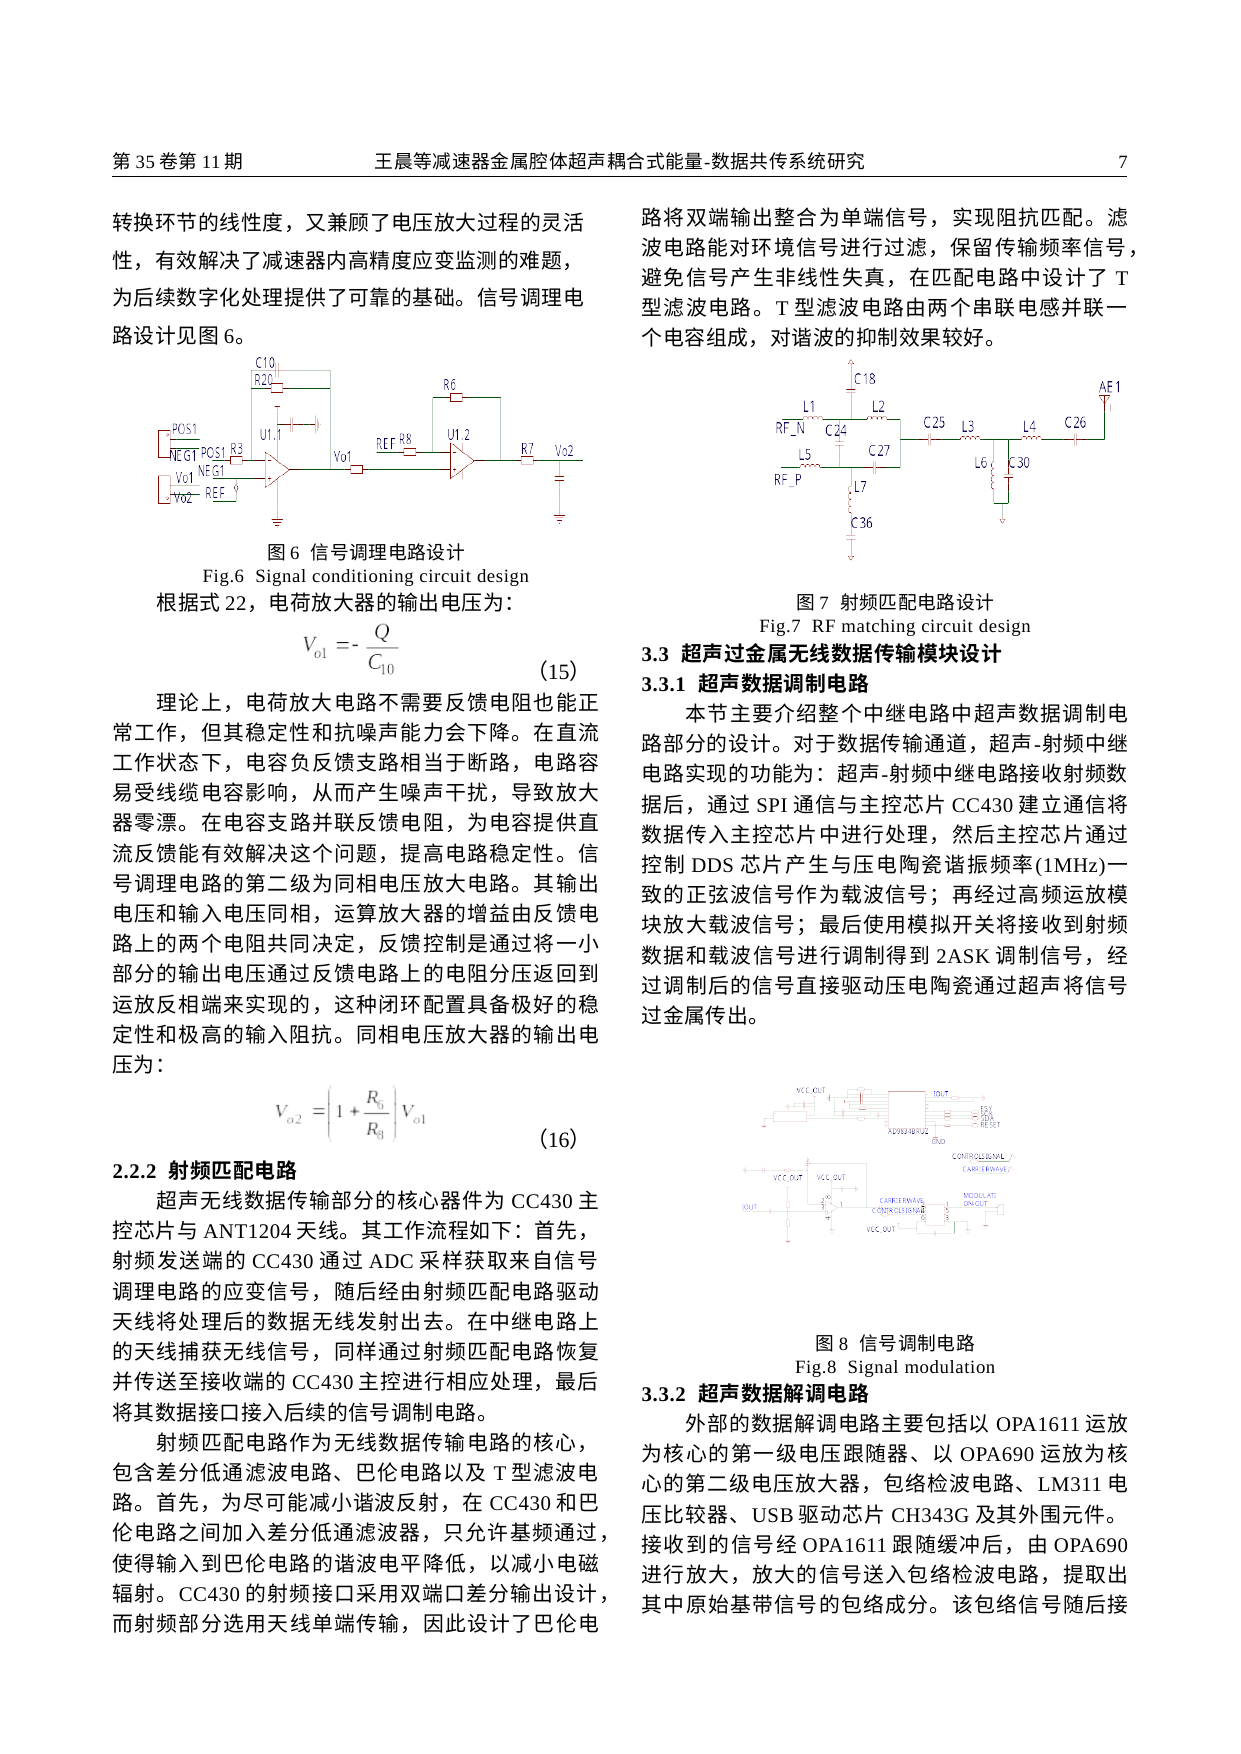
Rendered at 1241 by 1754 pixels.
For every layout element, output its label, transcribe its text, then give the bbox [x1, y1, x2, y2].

text 图7 射频匹配电路设计 [641, 588, 1128, 615]
text 图6 信号调理电路设计 [112, 538, 599, 565]
text 本节主要介绍整个中继电路中超声数据调制电路部分的设计。对于数据传输通道，超声-射频中继电路实现的功能为：超声-射频中继电路接收射频数据后，通过SPI通信与主控芯片CC430建立通信将数据传入主控芯片中进行处理，然后主控芯片通过控制DDS芯片产生与压电陶瓷谐振频率(1MHz)一致的正弦波信号作为载波信号；再经过高频运放模块放大载波信号；最后使用模拟开关将接收到射频数据和载波信号进行调制得到2ASK调制信号，经过调制后的信号直接驱动压电陶瓷通过超声将信号过金属传出。 [641, 697, 1128, 1029]
text 超声无线数据传输部分的核心器件为CC430主控芯片与ANT1204天线。其工作流程如下：首先，射频发送端的CC430通过ADC采样获取来自信号调理电路的应变信号，随后经由射频匹配电路驱动天线将处理后的数据无线发射出去。在中继电路上的天线捕获无线信号，同样通过射频匹配电路恢复并传送至接收端的CC430主控进行相应处理，最后将其数据接口接入后续的信号调制电路。 [112, 1184, 599, 1426]
subtitle 3.3 超声过金属无线数据传输模块设计 [641, 637, 1128, 667]
text 3.3.2 超声数据解调电路 [641, 1377, 1128, 1407]
text Fig.6 Signal conditioning circuit design [112, 565, 599, 587]
text （15） [112, 617, 596, 686]
text 根据式22，电荷放大器的输出电压为： [112, 587, 599, 617]
text 射频匹配电路作为无线数据传输电路的核心，包含差分低通滤波电路、巴伦电路以及T型滤波电路。首先，为尽可能减小谐波反射，在CC430和巴伦电路之间加入差分低通滤波器，只允许基频通过，使得输入到巴伦电路的谐波电平降低，以减小电磁辐射。CC430的射频接口采用双端口差分输出设计，而射频部分选用天线单端传输，因此设计了巴伦电路将双端输出整合为单端信号，实现阻抗匹配。滤波电路能对环境信号进行过滤，保留传输频率信号，避免信号产生非线性失真，在匹配电路中设计了T型滤波电路。T型滤波电路由两个串联电感并联一个电容组成，对谐波的抑制效果较好。 [112, 1426, 599, 1637]
text Fig.8 Signal modulation [641, 1356, 1128, 1377]
text 2.2.2 射频匹配电路 [112, 1154, 599, 1184]
text Fig.7 RF matching circuit design [641, 615, 1128, 637]
text 理论上，电荷放大电路不需要反馈电阻也能正常工作，但其稳定性和抗噪声能力会下降。在直流工作状态下，电容负反馈支路相当于断路，电路容易受线缆电容影响，从而产生噪声干扰，导致放大器零漂。在电容支路并联反馈电阻，为电容提供直流反馈能有效解决这个问题，提高电路稳定性。信号调理电路的第二级为同相电压放大电路。其输出电压和输入电压同相，运算放大器的增益由反馈电路上的两个电阻共同决定，反馈控制是通过将一小部分的输出电压通过反馈电路上的电阻分压返回到运放反相端来实现的，这种闭环配置具备极好的稳定性和极高的输入阻抗。同相电压放大器的输出电压为： [112, 686, 599, 1078]
text 射频匹配电路作为无线数据传输电路的核心，包含差分低通滤波电路、巴伦电路以及T型滤波电路。首先，为尽可能减小谐波反射，在CC430和巴伦电路之间加入差分低通滤波器，只允许基频通过，使得输入到巴伦电路的谐波电平降低，以减小电磁辐射。CC430的射频接口采用双端口差分输出设计，而射频部分选用天线单端传输，因此设计了巴伦电路将双端输出整合为单端信号，实现阻抗匹配。滤波电路能对环境信号进行过滤，保留传输频率信号，避免信号产生非线性失真，在匹配电路中设计了T型滤波电路。T型滤波电路由两个串联电感并联一个电容组成，对谐波的抑制效果较好。 [641, 201, 1128, 352]
text 图8 信号调制电路 [641, 1328, 1128, 1356]
text 3.3.1 超声数据调制电路 [641, 667, 1128, 697]
text （16） [112, 1078, 596, 1154]
